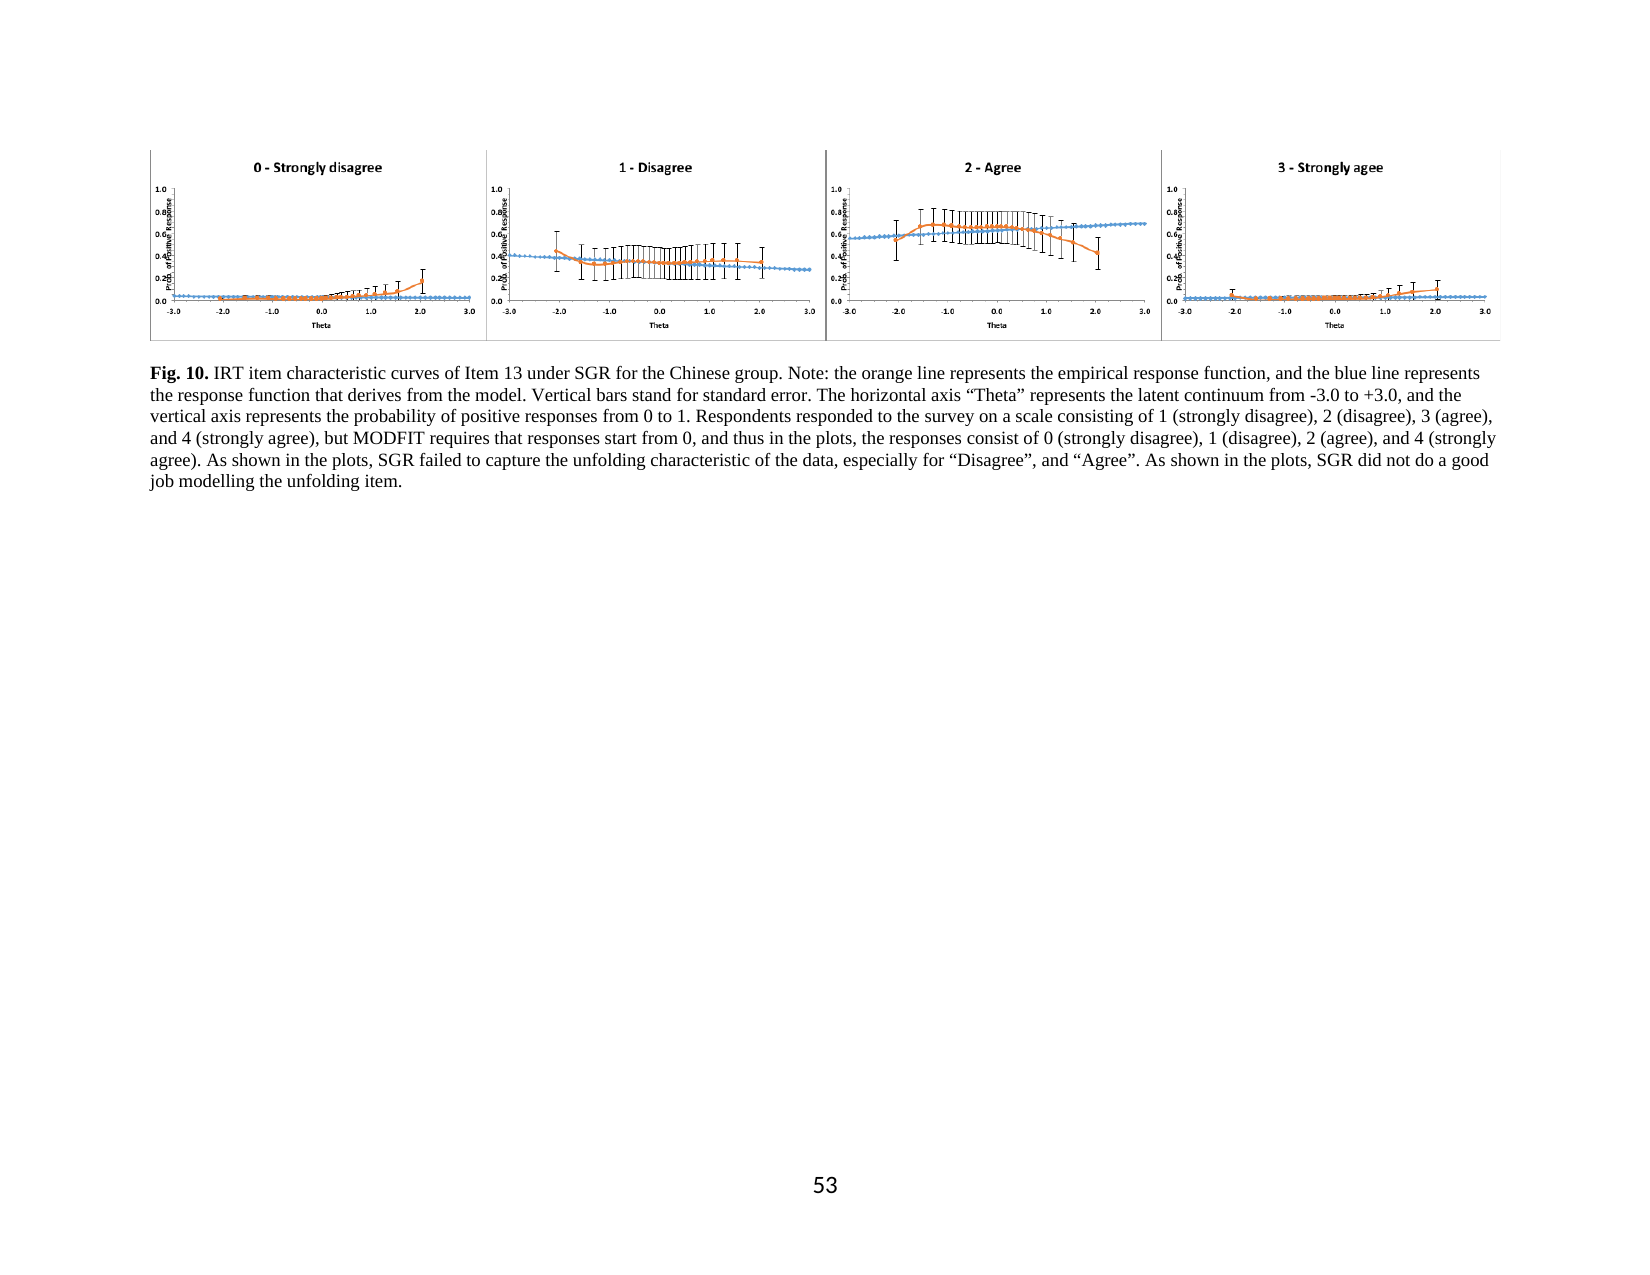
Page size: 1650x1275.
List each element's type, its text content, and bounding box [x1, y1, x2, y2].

text Fig. 10. IRT item characteristic curves of Item 13 under SGR for the Chinese group. Note: the orange line represents the empirical response function, and the blue line represents the response function that derives from the model. Vertical bars stand for standard error. The horizontal axis “Theta” represents the latent continuum from -3.0 to +3.0, and the vertical axis represents the probability of positive responses from 0 to 1. Respondents responded to the survey on a scale consisting of 1 (strongly disagree), 2 (disagree), 3 (agree), and 4 (strongly agree), but MODFIT requires that responses start from 0, and thus in the plots, the responses consist of 0 (strongly disagree), 1 (disagree), 2 (agree), and 4 (strongly agree). As shown in the plots, SGR failed to capture the unfolding characteristic of the data, especially for “Disagree”, and “Agree”. As shown in the plots, SGR did not do a good job modelling the unfolding item. [150, 362, 1500, 492]
picture [150, 150, 1500, 341]
